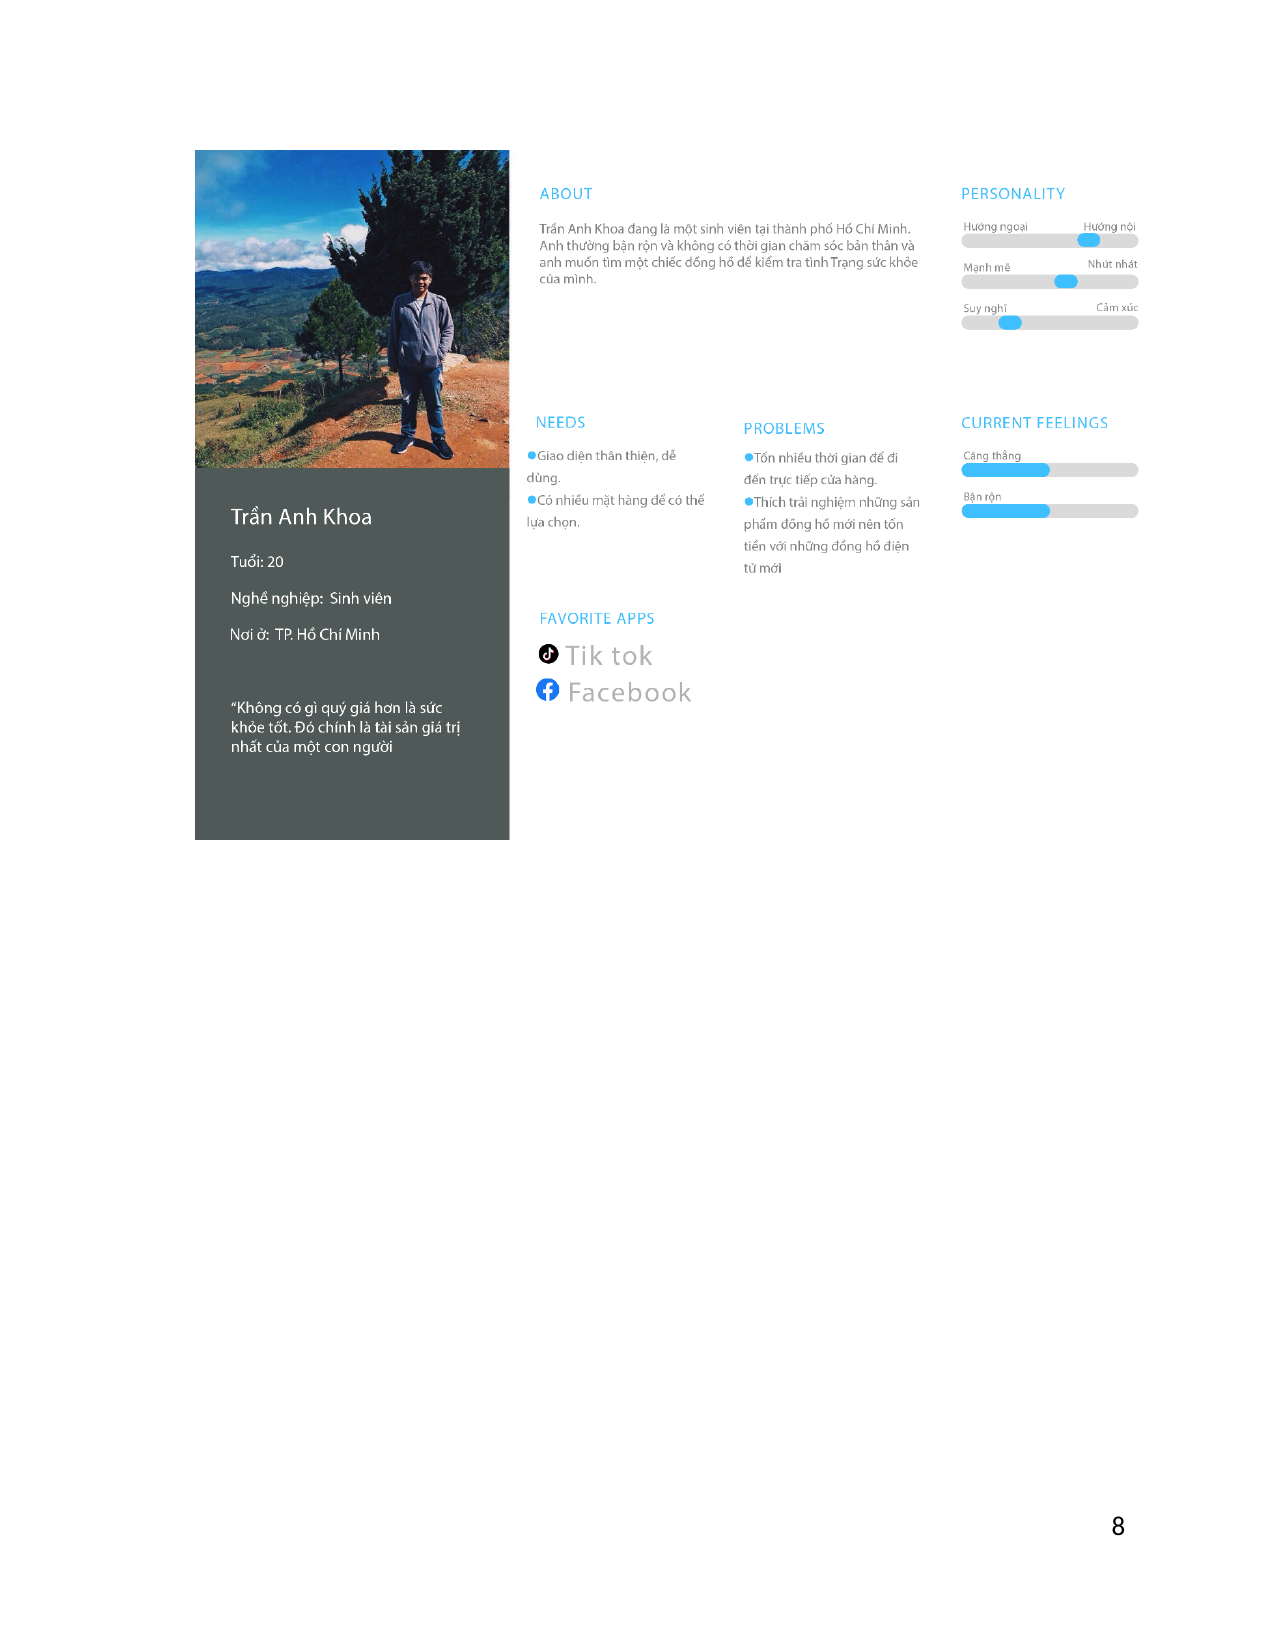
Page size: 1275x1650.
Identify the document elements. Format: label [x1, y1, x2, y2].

picture [195, 150, 1170, 840]
